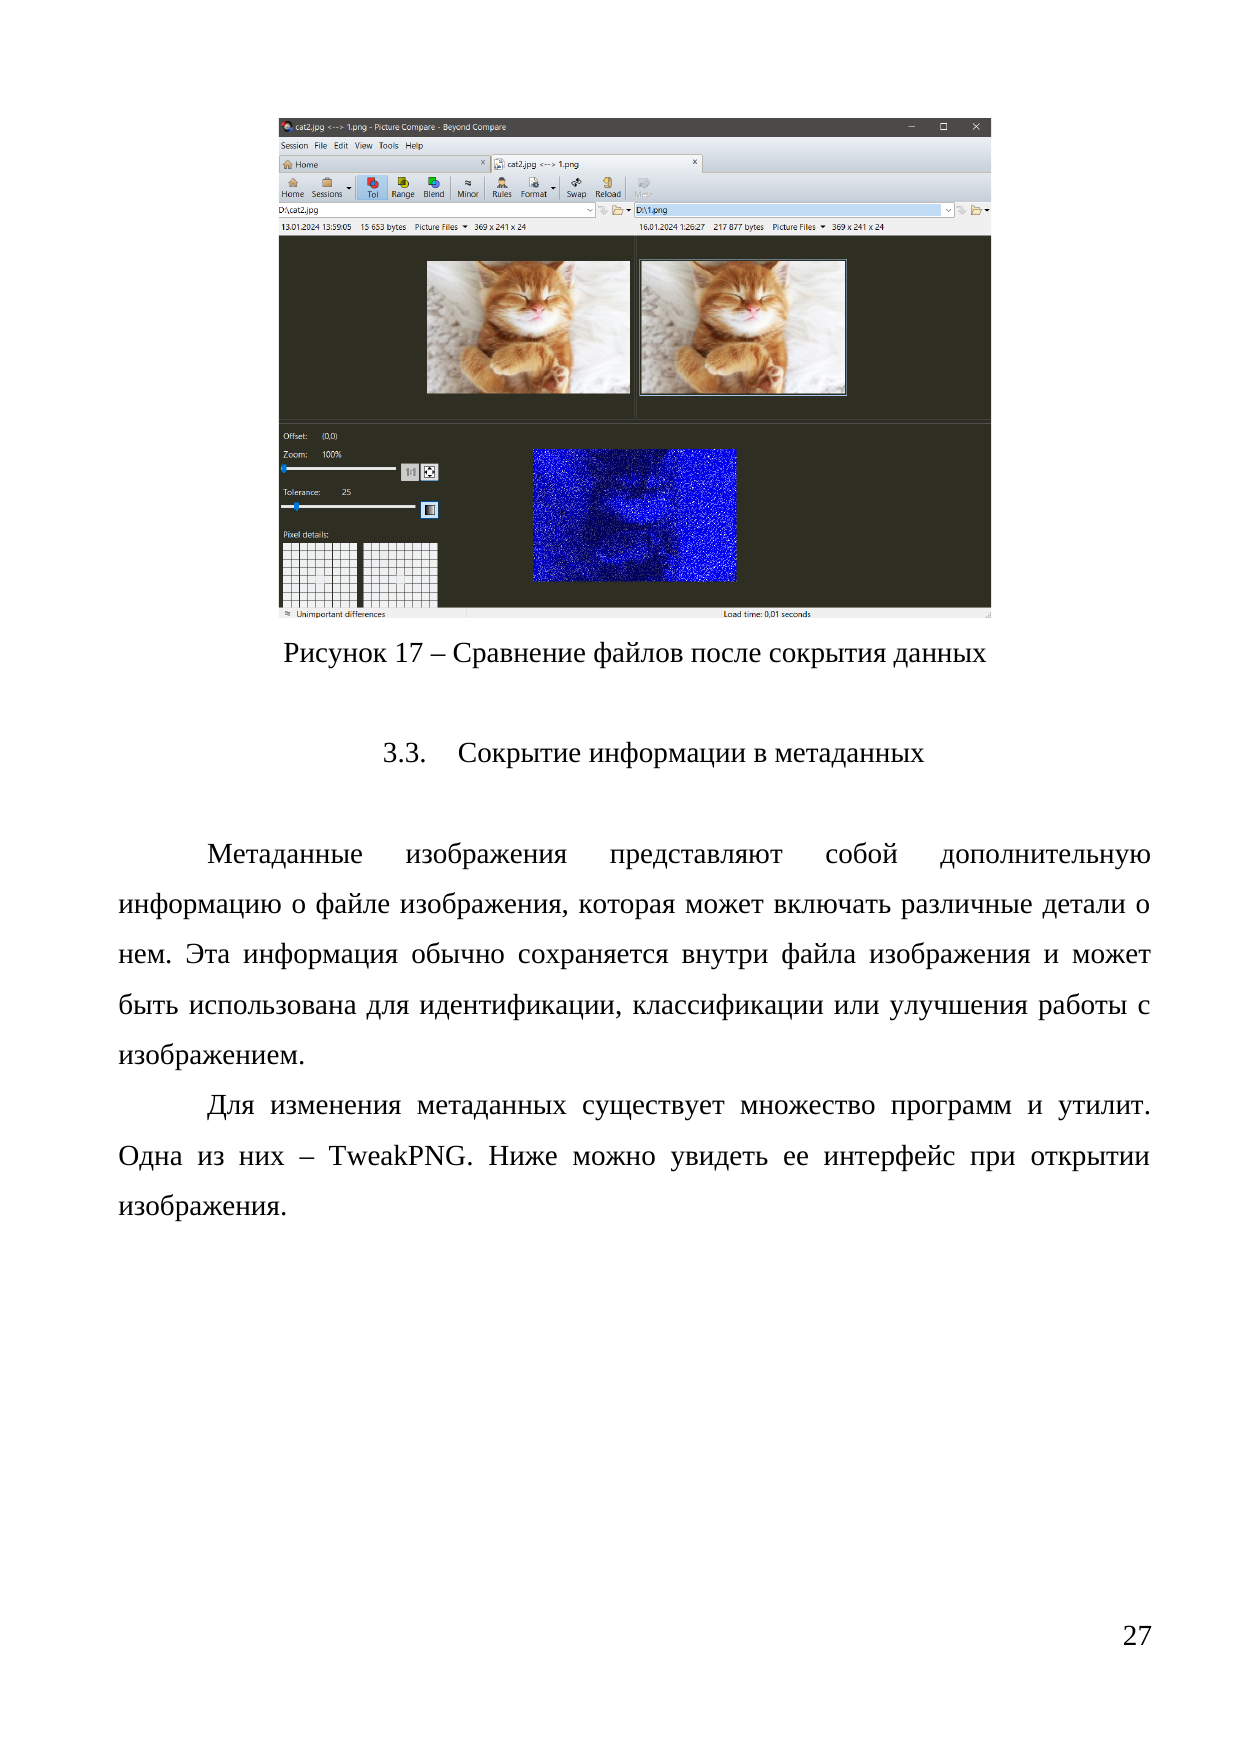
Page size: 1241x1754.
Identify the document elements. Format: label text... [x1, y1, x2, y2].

text Для изменения метаданных существует множество программ и утилит. Одна из них – TweakPNG. Ниже можно увидеть ее интерфейс при открытии изображения. [118, 1087, 1152, 1222]
list Сокрытие информации в метаданных [156, 735, 1152, 769]
picture [278, 118, 992, 618]
text Метаданные изображения представляют собой дополнительную информацию о файле изображения, которая может включать различные детали о нем. Эта информация обычно сохраняется внутри файла изображения и может быть использована для идентификации, классификации или улучшения работы с изображением. [118, 836, 1152, 1071]
